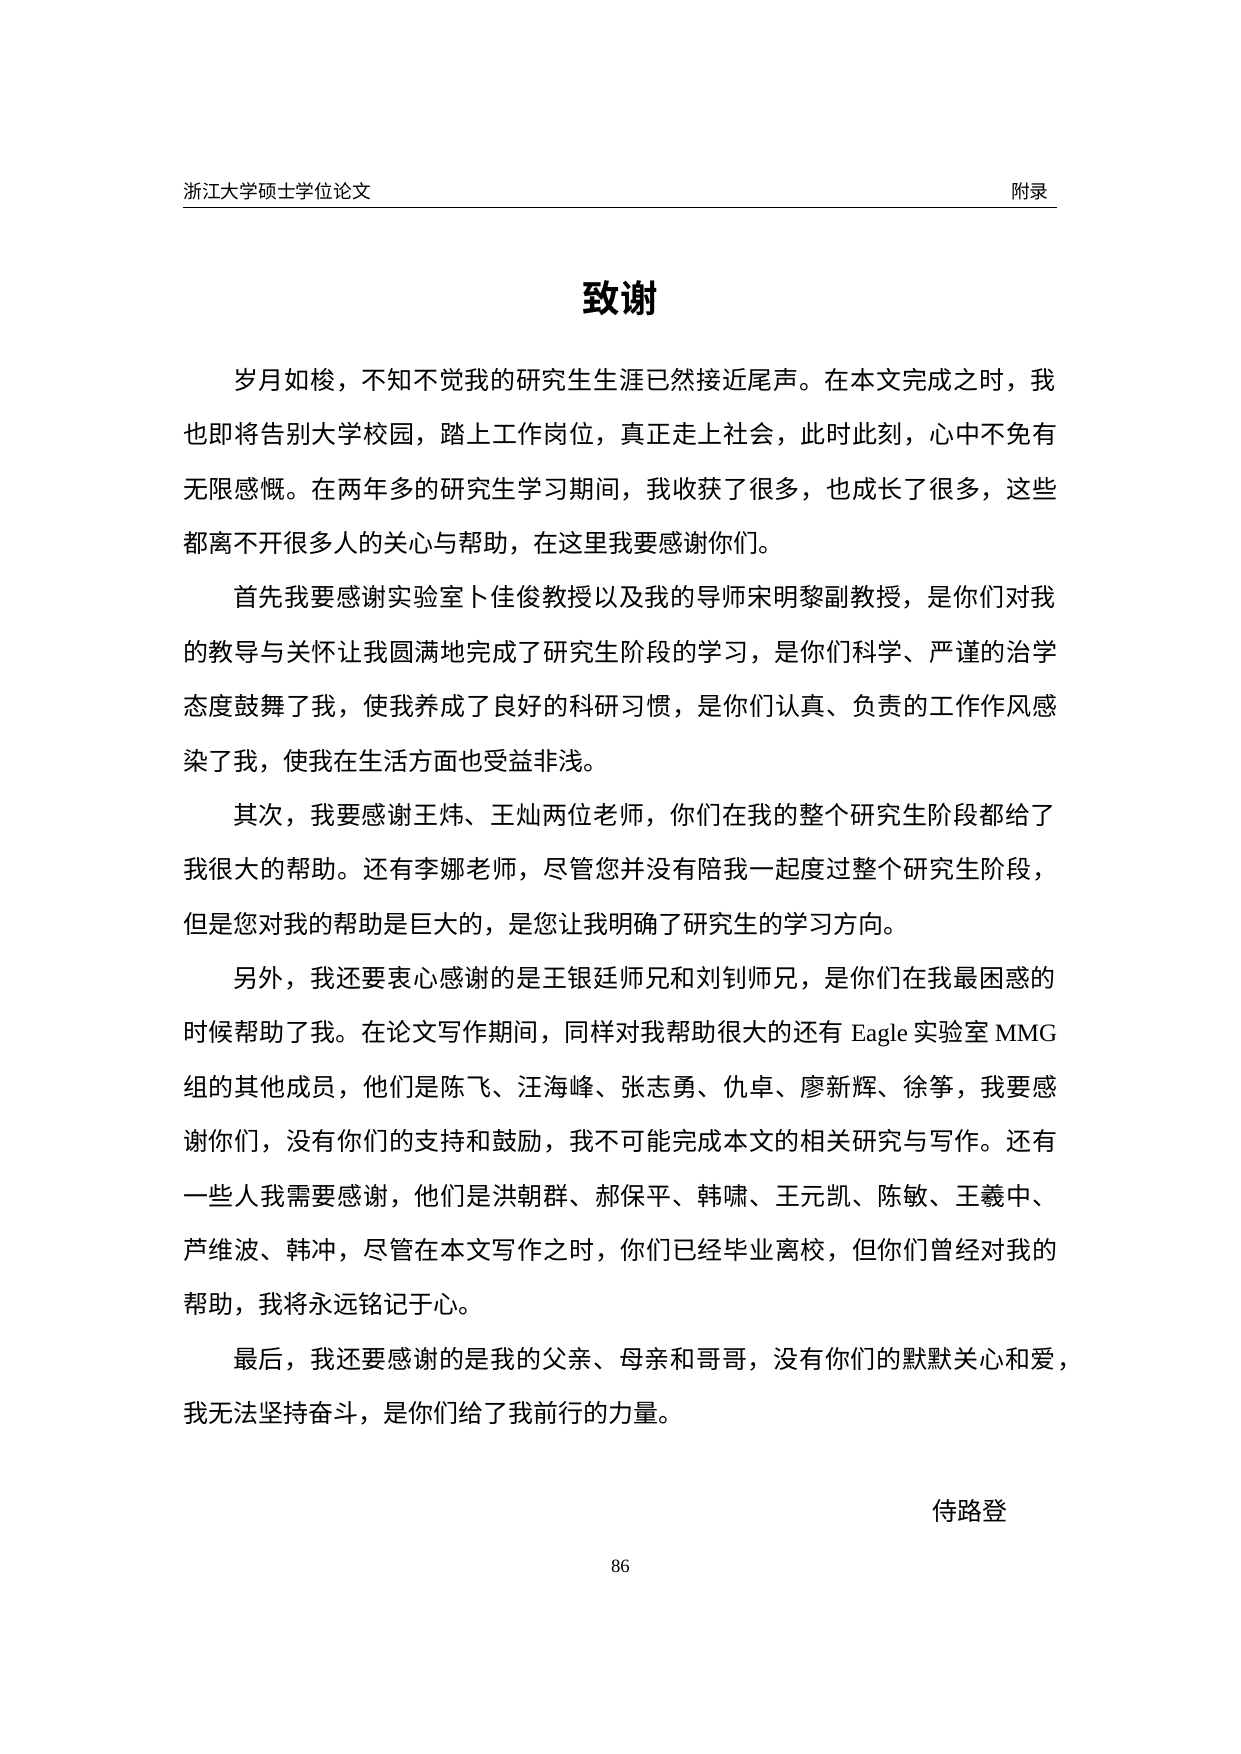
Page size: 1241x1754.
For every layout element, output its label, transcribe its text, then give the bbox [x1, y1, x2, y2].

text 侍路登 [183, 1491, 1007, 1527]
title 致谢 [183, 268, 1057, 323]
text 最后，我还要感谢的是我的父亲、母亲和哥哥，没有你们的默默关心和爱，我无法坚持奋斗，是你们给了我前行的力量。 [183, 1339, 1057, 1430]
text 其次，我要感谢王炜、王灿两位老师，你们在我的整个研究生阶段都给了我很大的帮助。还有李娜老师，尽管您并没有陪我一起度过整个研究生阶段，但是您对我的帮助是巨大的，是您让我明确了研究生的学习方向。 [183, 795, 1057, 940]
text 另外，我还要衷心感谢的是王银廷师兄和刘钊师兄，是你们在我最困惑的时候帮助了我。在论文写作期间，同样对我帮助很大的还有Eagle实验室MMG组的其他成员，他们是陈飞、汪海峰、张志勇、仇卓、廖新辉、徐筝，我要感谢你们，没有你们的支持和鼓励，我不可能完成本文的相关研究与写作。还有一些人我需要感谢，他们是洪朝群、郝保平、韩啸、王元凯、陈敏、王羲中、芦维波、韩冲，尽管在本文写作之时，你们已经毕业离校，但你们曾经对我的帮助，我将永远铭记于心。 [183, 958, 1057, 1321]
text 岁月如梭，不知不觉我的研究生生涯已然接近尾声。在本文完成之时，我也即将告别大学校园，踏上工作岗位，真正走上社会，此时此刻，心中不免有无限感慨。在两年多的研究生学习期间，我收获了很多，也成长了很多，这些都离不开很多人的关心与帮助，在这里我要感谢你们。 [183, 360, 1057, 560]
text 首先我要感谢实验室卜佳俊教授以及我的导师宋明黎副教授，是你们对我的教导与关怀让我圆满地完成了研究生阶段的学习，是你们科学、严谨的治学态度鼓舞了我，使我养成了良好的科研习惯，是你们认真、负责的工作作风感染了我，使我在生活方面也受益非浅。 [183, 578, 1057, 777]
